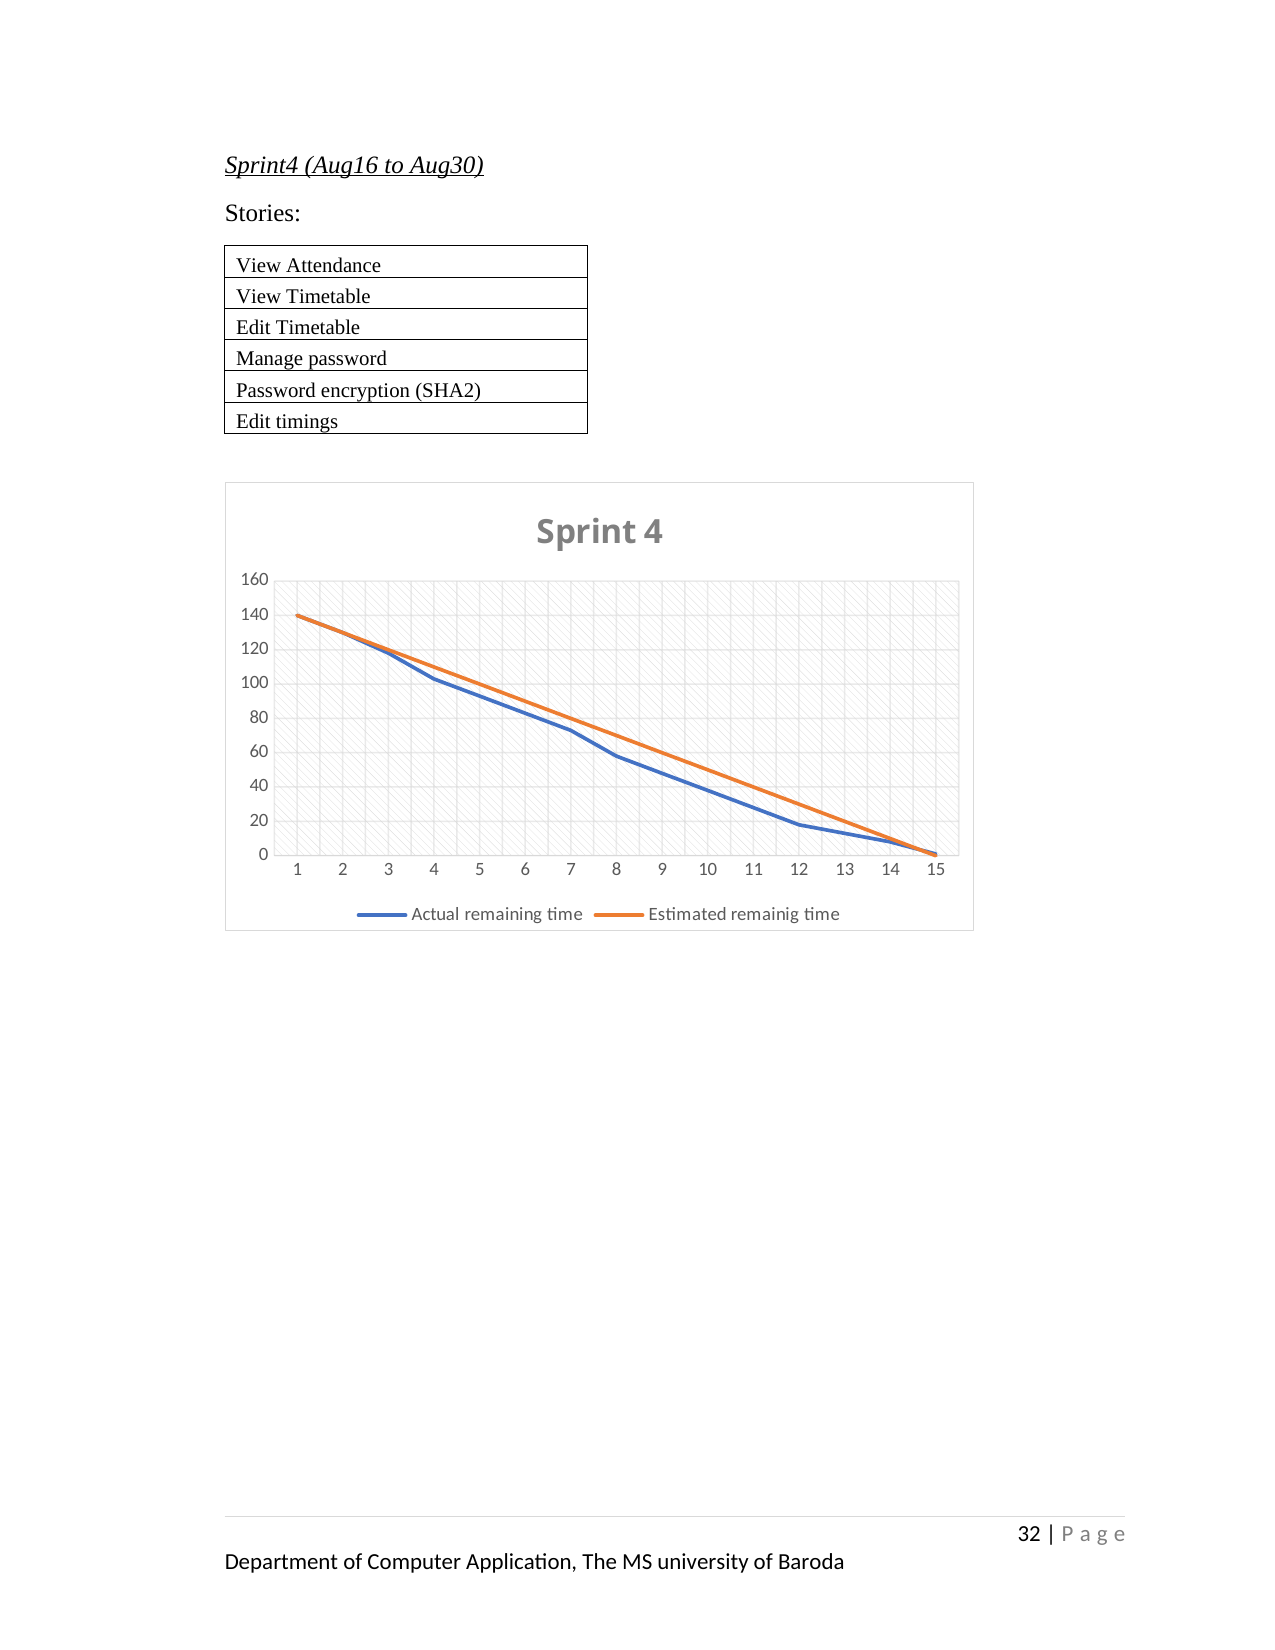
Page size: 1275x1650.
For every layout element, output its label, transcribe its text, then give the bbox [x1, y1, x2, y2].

text Stories: [224, 198, 1125, 226]
table_cell Edit Timetable [225, 309, 587, 339]
table_cell Manage password [225, 340, 587, 370]
table_cell Password encryption (SHA2) [225, 371, 587, 402]
table_cell Edit timings [225, 403, 587, 433]
table_header View Attendance [225, 246, 587, 277]
text Sprint4 (Aug16 to Aug30) [224, 150, 1125, 179]
table_cell View Timetable [225, 278, 587, 308]
